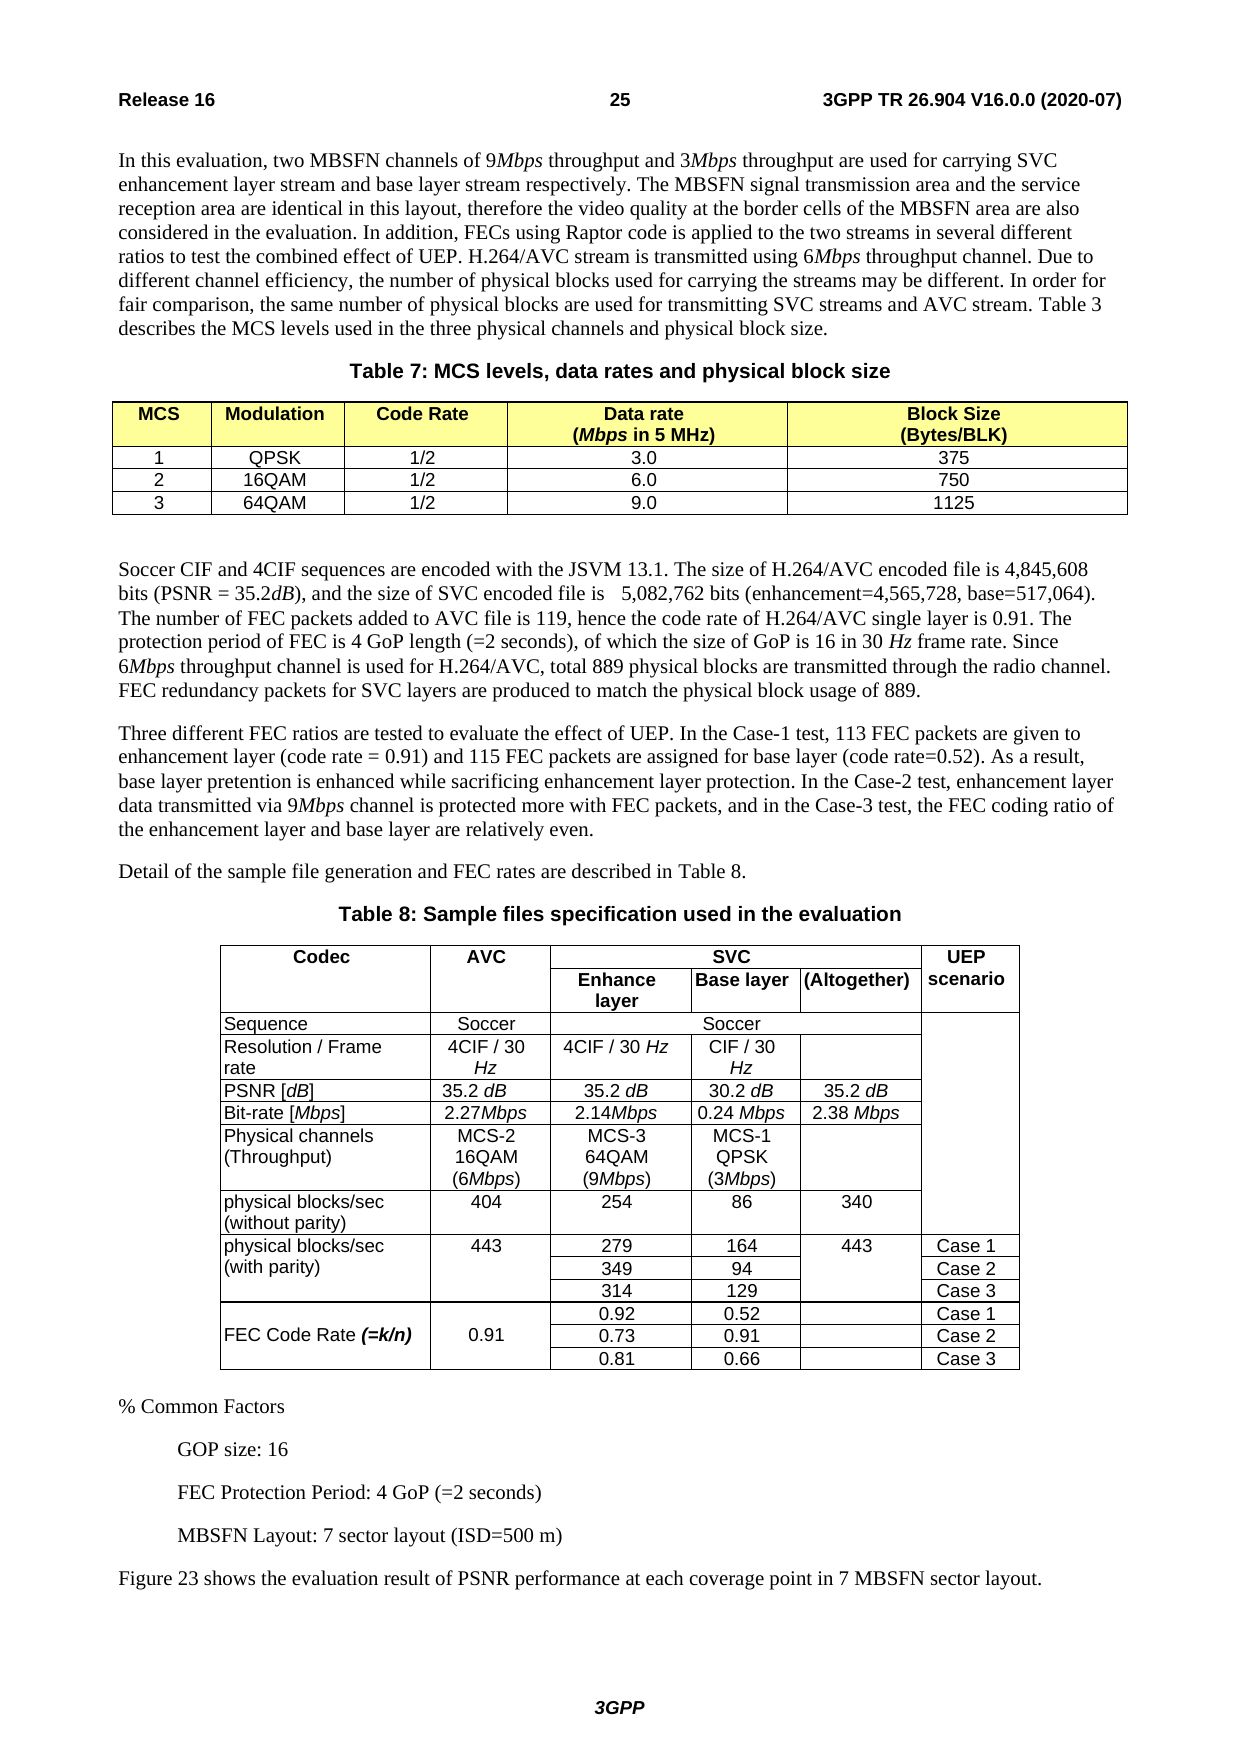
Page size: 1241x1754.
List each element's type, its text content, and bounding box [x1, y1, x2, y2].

table_cell Physical channels (Throughput) [221, 1125, 430, 1189]
table_cell 1/2 [345, 492, 507, 513]
table_cell [801, 1125, 921, 1189]
table_header SVC [551, 946, 921, 968]
table_cell 2.27Mbps [431, 1102, 550, 1124]
table_cell 254 [551, 1191, 691, 1234]
table_cell Case 3 [922, 1280, 1019, 1301]
table_cell 164 [692, 1235, 800, 1256]
table_cell PSNR [dB] [221, 1080, 430, 1101]
table_cell [801, 1303, 921, 1324]
text Figure 23 shows the evaluation result of PSNR performance at each coverage point in 7 MBSFN sector layout. [118, 1566, 1122, 1590]
table_cell 404 [431, 1191, 550, 1234]
table_cell 0.91 [431, 1303, 550, 1369]
table_cell 86 [692, 1191, 800, 1234]
text FEC Protection Period: 4 GoP (=2 seconds) [177, 1480, 1122, 1504]
table_header AVC [431, 946, 550, 1012]
table_cell QPSK [212, 447, 344, 468]
table_cell 9.0 [508, 492, 787, 513]
table_cell Soccer [431, 1013, 550, 1034]
table_cell Enhance layer [551, 969, 691, 1012]
table_cell physical blocks/sec (without parity) [221, 1191, 430, 1234]
table_cell MCS-3 64QAM (9Mbps) [551, 1125, 691, 1189]
table_cell Base layer [692, 969, 800, 1012]
table_cell 129 [692, 1280, 800, 1301]
table_header Data rate (Mbps in 5 MHz) [508, 403, 787, 446]
table_cell Sequence [221, 1013, 430, 1034]
table_cell 340 [801, 1191, 921, 1234]
table_cell Case 3 [922, 1348, 1019, 1369]
table_header Codec [221, 946, 430, 1012]
text Three different FEC ratios are tested to evaluate the effect of UEP. In the Case-1 test, 113 FEC packets are given to enhancement layer (code rate = 0.91) and 115 FEC packets are assigned for base layer (code rate=0.52). As a result, base layer pretention is enhanced while sacrificing enhancement layer protection. In the Case-2 test, enhancement layer data transmitted via 9Mbps channel is protected more with FEC packets, and in the Case-3 test, the FEC coding ratio of the enhancement layer and base layer are relatively even. [118, 720, 1122, 841]
table_cell Bit-rate [Mbps] [221, 1102, 430, 1124]
table_cell MCS-2 16QAM (6Mbps) [431, 1125, 550, 1189]
table_cell 2.14Mbps [551, 1102, 691, 1124]
table_cell 16QAM [212, 469, 344, 491]
table_cell 375 [788, 447, 1127, 468]
table_cell 443 [801, 1235, 921, 1301]
text MBSFN Layout: 7 sector layout (ISD=500 m) [177, 1523, 1122, 1547]
table_cell 1/2 [345, 447, 507, 468]
table_cell Resolution / Frame rate [221, 1035, 430, 1078]
table_cell [801, 1348, 921, 1369]
table_cell CIF / 30 Hz [692, 1035, 800, 1078]
table_cell 35.2 dB [551, 1080, 691, 1101]
table_cell [801, 1035, 921, 1078]
table_cell 4CIF / 30 Hz [551, 1035, 691, 1078]
table_cell 3 [113, 492, 211, 513]
table_cell Case 2 [922, 1325, 1019, 1347]
text Soccer CIF and 4CIF sequences are encoded with the JSVM 13.1. The size of H.264/AVC encoded file is 4,845,608 bits (PSNR = 35.2dB), and the size of SVC encoded file is 5,082,762 bits (enhancement=4,565,728, base=517,064). The number of FEC packets added to AVC file is 119, hence the code rate of H.264/AVC single layer is 0.91. The protection period of FEC is 4 GoP length (=2 seconds), of which the size of GoP is 16 in 30 Hz frame rate. Since 6Mbps throughput channel is used for H.264/AVC, total 889 physical blocks are transmitted through the radio channel. FEC redundancy packets for SVC layers are produced to match the physical block usage of 889. [118, 557, 1122, 702]
table_header MCS [113, 403, 211, 446]
table_cell Case 2 [922, 1257, 1019, 1279]
table_cell Soccer [551, 1013, 921, 1034]
table_cell 0.81 [551, 1348, 691, 1369]
text Detail of the sample file generation and FEC rates are described in Table 8. [118, 859, 1122, 883]
table_cell 279 [551, 1235, 691, 1256]
table_cell 35.2 dB [801, 1080, 921, 1101]
table_cell 94 [692, 1257, 800, 1279]
table_cell (Altogether) [801, 969, 921, 1012]
table_cell Case 1 [922, 1303, 1019, 1324]
table_cell MCS-1 QPSK (3Mbps) [692, 1125, 800, 1189]
table_header UEP scenario [922, 946, 1019, 1012]
table_header Modulation [212, 403, 344, 446]
text % Common Factors [118, 1394, 1122, 1418]
table_cell 35.2 dB [431, 1080, 550, 1101]
table_cell 0.92 [551, 1303, 691, 1324]
table_cell 4CIF / 30 Hz [431, 1035, 550, 1078]
table_cell 0.66 [692, 1348, 800, 1369]
table_cell 6.0 [508, 469, 787, 491]
table_cell 3.0 [508, 447, 787, 468]
table_cell 1/2 [345, 469, 507, 491]
table_cell 0.91 [692, 1325, 800, 1347]
table_cell physical blocks/sec (with parity) [221, 1235, 430, 1301]
table_cell 2 [113, 469, 211, 491]
table_cell 1125 [788, 492, 1127, 513]
table_cell [801, 1325, 921, 1347]
table_cell 0.24 Mbps [692, 1102, 800, 1124]
table_cell [922, 1013, 1019, 1234]
table_cell FEC Code Rate (=k/n) [221, 1303, 430, 1369]
table_header Block Size (Bytes/BLK) [788, 403, 1127, 446]
text Table 7: MCS levels, data rates and physical block size [118, 359, 1122, 383]
text Table 8: Sample files specification used in the evaluation [118, 902, 1122, 926]
table_cell 64QAM [212, 492, 344, 513]
text In this evaluation, two MBSFN channels of 9Mbps throughput and 3Mbps throughput are used for carrying SVC enhancement layer stream and base layer stream respectively. The MBSFN signal transmission area and the service reception area are identical in this layout, therefore the video quality at the border cells of the MBSFN area are also considered in the evaluation. In addition, FECs using Raptor code is applied to the two streams in several different ratios to test the combined effect of UEP. H.264/AVC stream is transmitted using 6Mbps throughput channel. Due to different channel efficiency, the number of physical blocks used for carrying the streams may be different. In order for fair comparison, the same number of physical blocks are used for transmitting SVC streams and AVC stream. Table 3 describes the MCS levels used in the three physical channels and physical block size. [118, 147, 1122, 340]
table_cell 349 [551, 1257, 691, 1279]
table_cell 0.73 [551, 1325, 691, 1347]
table_cell 2.38 Mbps [801, 1102, 921, 1124]
table_header Code Rate [345, 403, 507, 446]
table_cell 30.2 dB [692, 1080, 800, 1101]
table_cell 0.52 [692, 1303, 800, 1324]
text GOP size: 16 [177, 1437, 1122, 1461]
table_cell 750 [788, 469, 1127, 491]
table_cell 443 [431, 1235, 550, 1301]
table_cell 314 [551, 1280, 691, 1301]
table_cell Case 1 [922, 1235, 1019, 1256]
table_cell 1 [113, 447, 211, 468]
